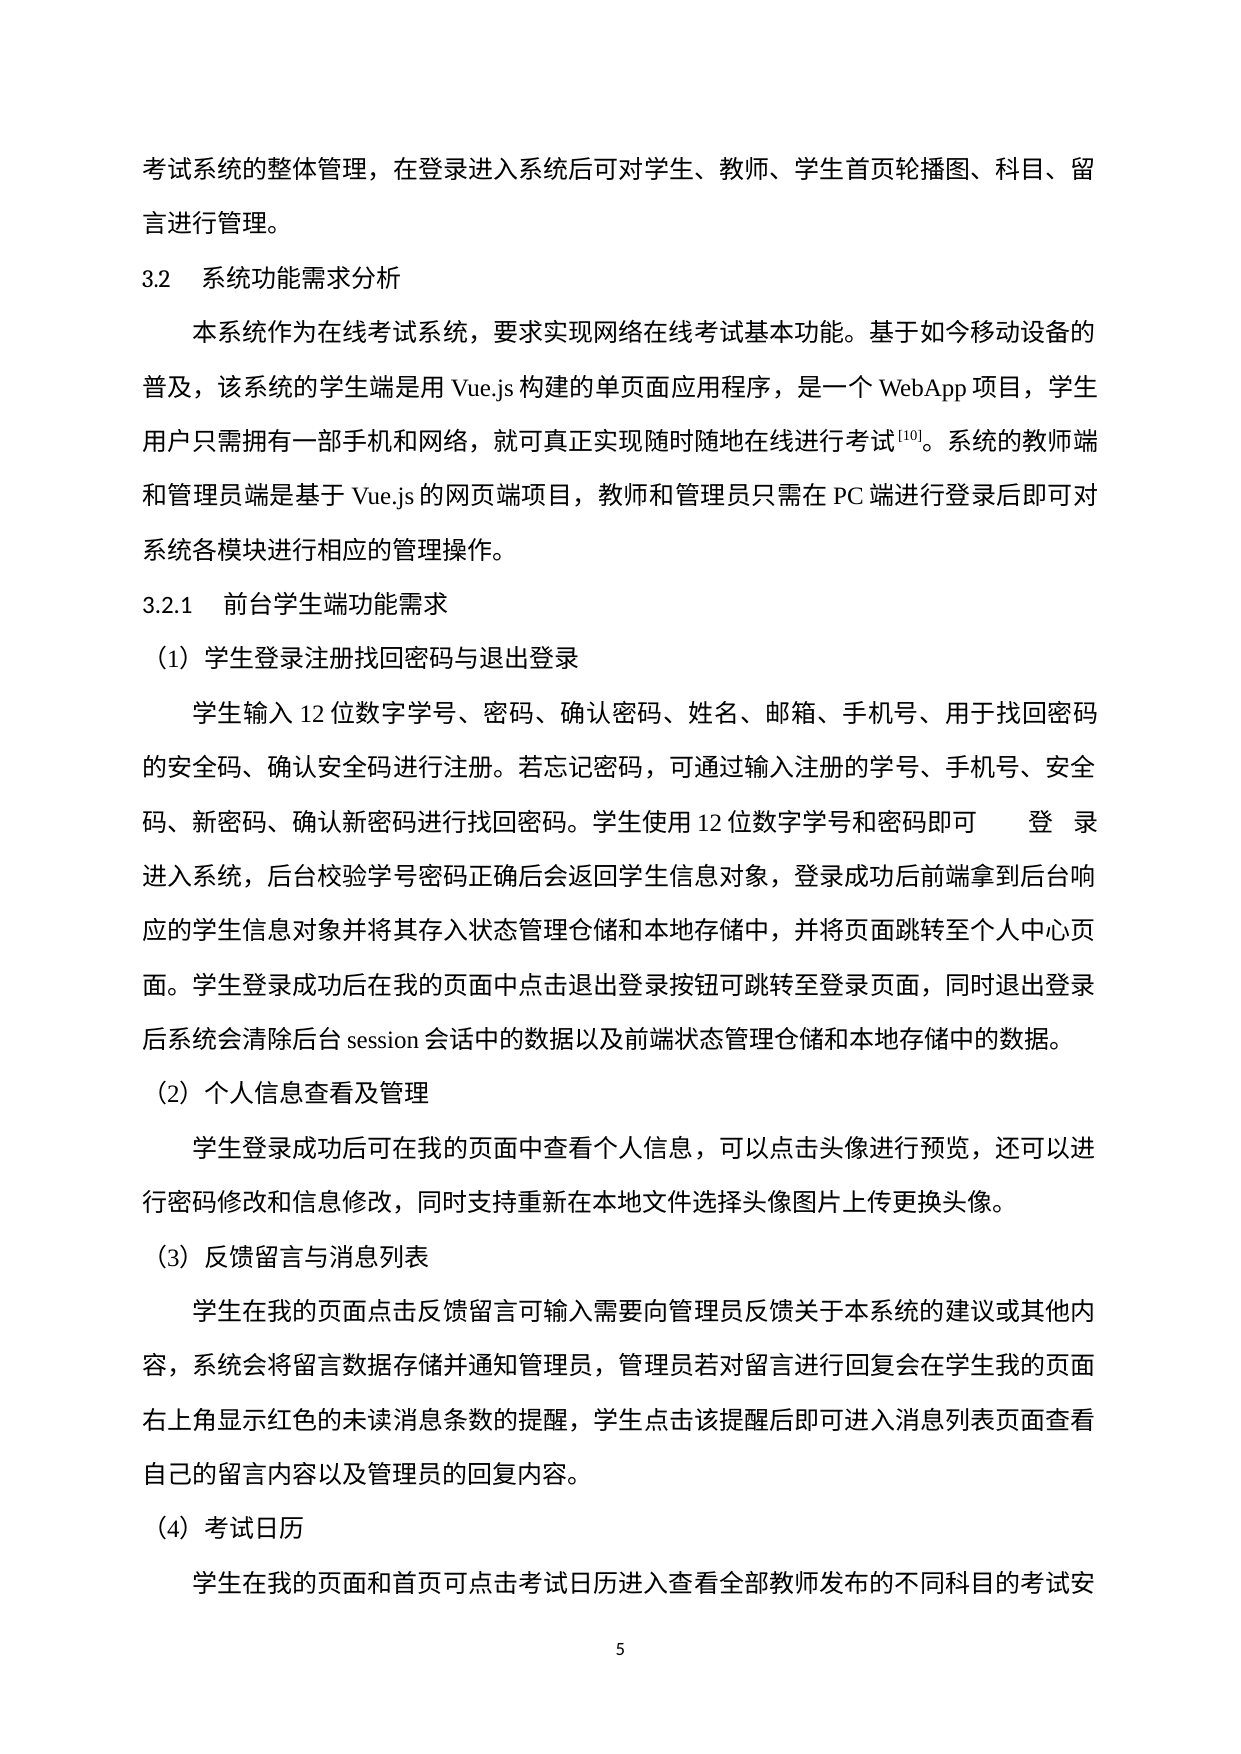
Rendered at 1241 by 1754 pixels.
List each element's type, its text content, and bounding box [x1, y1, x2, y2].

text （4）考试日历 [142, 1509, 1098, 1545]
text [142, 1563, 1098, 1599]
text 学生在我的页面点击反馈留言可输入需要向管理员反馈关于本系统的建议或其他内容，系统会将留言数据存储并通知管理员，管理员若对留言进行回复会在学生我的页面右上角显示红色的未读消息条数的提醒，学生点击该提醒后即可进入消息列表页面查看自己的留言内容以及管理员的回复内容。 [142, 1291, 1098, 1491]
text 学生输入12位数字学号、密码、确认密码、姓名、邮箱、手机号、用于找回密码的安全码、确认安全码进行注册。若忘记密码，可通过输入注册的学号、手机号、安全码、新密码、确认新密码进行找回密码。学生使用12位数字学号和密码即可 登录进入系统，后台校验学号密码正确后会返回学生信息对象，登录成功后前端拿到后台响应的学生信息对象并将其存入状态管理仓储和本地存储中，并将页面跳转至个人中心页面。学生登录成功后在我的页面中点击退出登录按钮可跳转至登录页面，同时退出登录后系统会清除后台session会话中的数据以及前端状态管理仓储和本地存储中的数据。 [142, 693, 1098, 1056]
text 本系统作为在线考试系统，要求实现网络在线考试基本功能。基于如今移动设备的普及，该系统的学生端是用Vue.js构建的单页面应用程序，是一个WebApp项目，学生用户只需拥有一部手机和网络，就可真正实现随时随地在线进行考试[10]。系统的教师端和管理员端是基于Vue.js的网页端项目，教师和管理员只需在PC端进行登录后即可对系统各模块进行相应的管理操作。 [142, 313, 1098, 566]
text （1）学生登录注册找回密码与退出登录 [142, 639, 1098, 675]
text （2）个人信息查看及管理 [142, 1074, 1098, 1110]
text 系统功能需求分析 [142, 258, 1098, 294]
text 前台学生端功能需求 [142, 584, 1098, 621]
text （3）反馈留言与消息列表 [142, 1237, 1098, 1273]
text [142, 149, 1098, 240]
text 学生登录成功后可在我的页面中查看个人信息，可以点击头像进行预览，还可以进行密码修改和信息修改，同时支持重新在本地文件选择头像图片上传更换头像。 [142, 1128, 1098, 1219]
